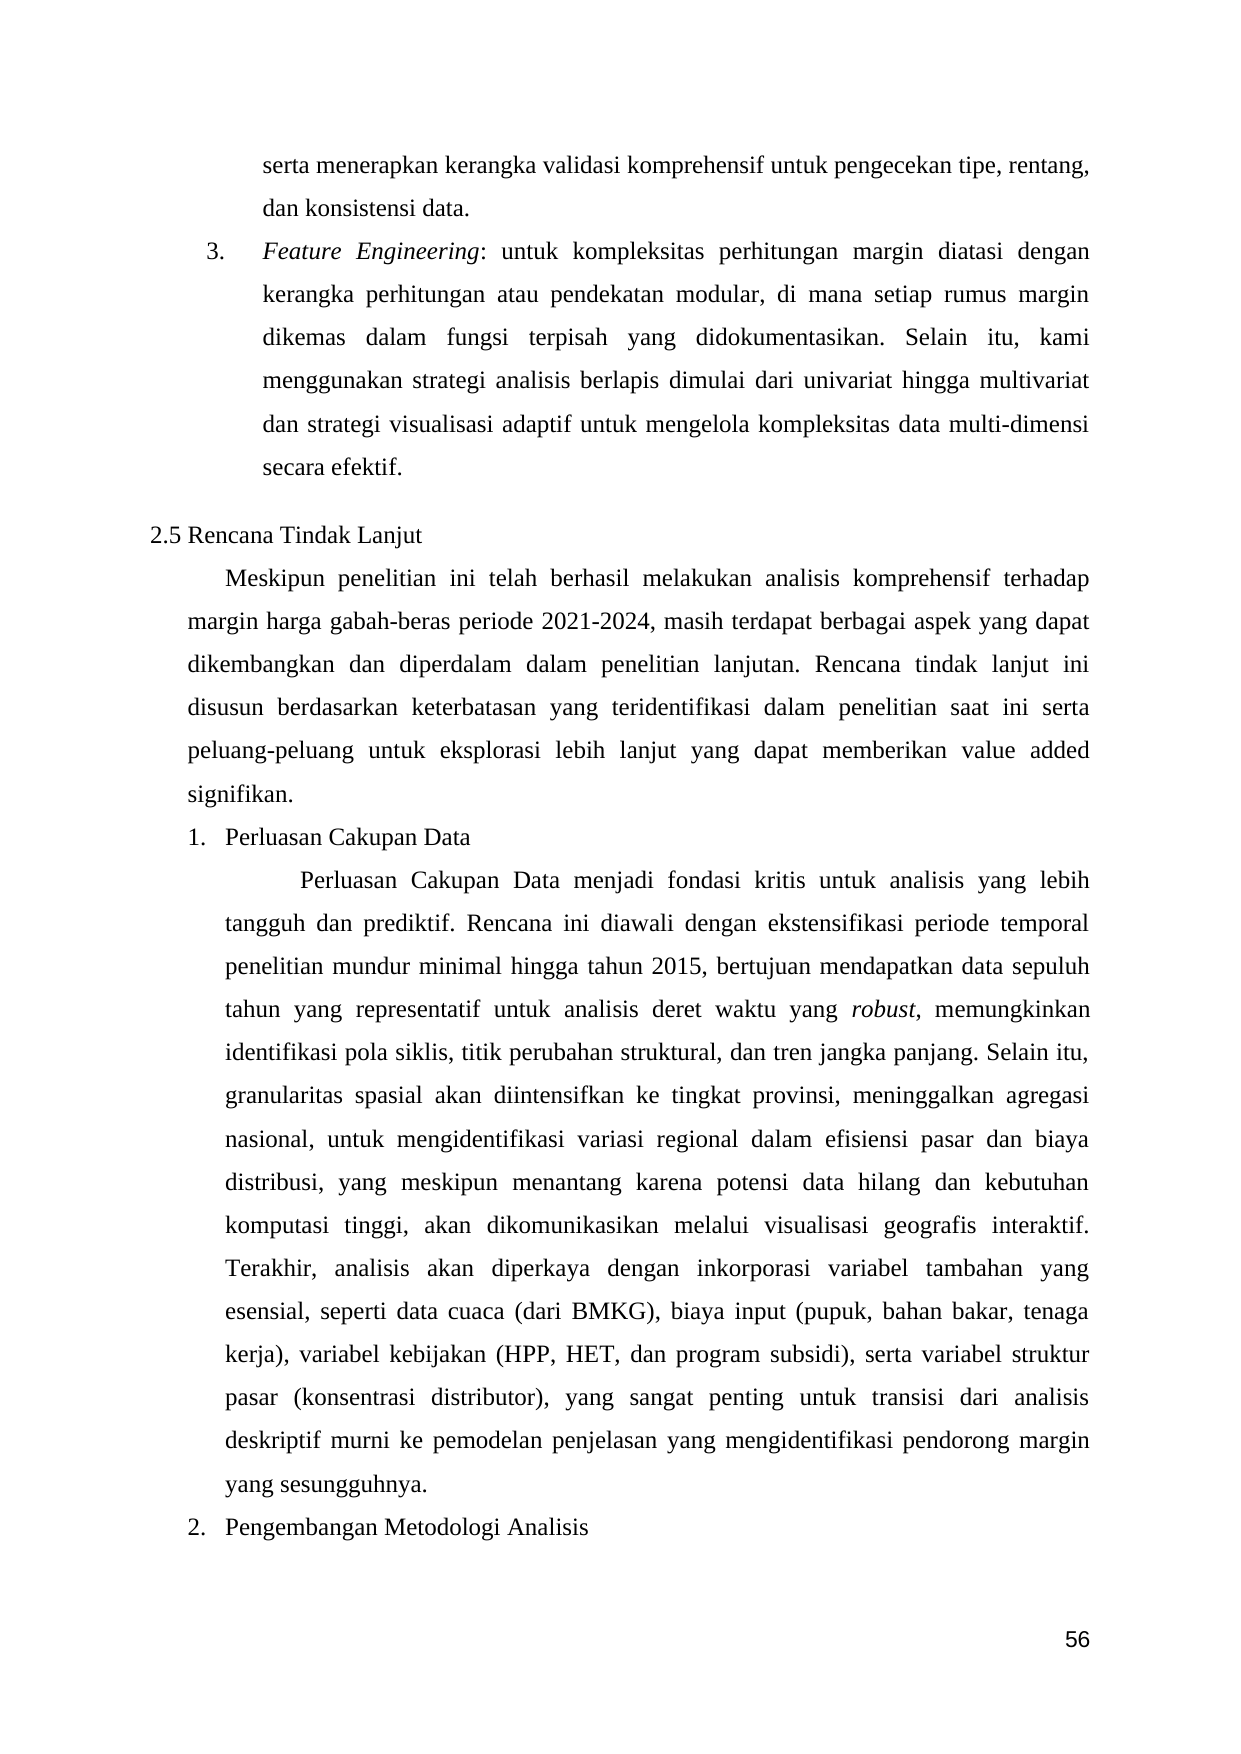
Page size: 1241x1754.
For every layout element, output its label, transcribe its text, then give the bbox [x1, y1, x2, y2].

list Perluasan Cakupan Data [187, 822, 1090, 851]
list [225, 150, 1090, 222]
text Meskipun penelitian ini telah berhasil melakukan analisis komprehensif terhadap margin harga gabah-beras periode 2021-2024, masih terdapat berbagai aspek yang dapat dikembangkan dan diperdalam dalam penelitian lanjutan. Rencana tindak lanjut ini disusun berdasarkan keterbatasan yang teridentifikasi dalam penelitian saat ini serta peluang-peluang untuk eksplorasi lebih lanjut yang dapat memberikan value added signifikan. [187, 563, 1090, 807]
text Perluasan Cakupan Data menjadi fondasi kritis untuk analisis yang lebih tangguh dan prediktif. Rencana ini diawali dengan ekstensifikasi periode temporal penelitian mundur minimal hingga tahun 2015, bertujuan mendapatkan data sepuluh tahun yang representatif untuk analisis deret waktu yang robust, memungkinkan identifikasi pola siklis, titik perubahan struktural, dan tren jangka panjang. Selain itu, granularitas spasial akan diintensifkan ke tingkat provinsi, meninggalkan agregasi nasional, untuk mengidentifikasi variasi regional dalam efisiensi pasar dan biaya distribusi, yang meskipun menantang karena potensi data hilang dan kebutuhan komputasi tinggi, akan dikomunikasikan melalui visualisasi geografis interaktif. Terakhir, analisis akan diperkaya dengan inkorporasi variabel tambahan yang esensial, seperti data cuaca (dari BMKG), biaya input (pupuk, bahan bakar, tenaga kerja), variabel kebijakan (HPP, HET, dan program subsidi), serta variabel struktur pasar (konsentrasi distributor), yang sangat penting untuk transisi dari analisis deskriptif murni ke pemodelan penjelasan yang mengidentifikasi pendorong margin yang sesungguhnya. [225, 865, 1090, 1497]
list Feature Engineering: untuk kompleksitas perhitungan margin diatasi dengan kerangka perhitungan atau pendekatan modular, di mana setiap rumus margin dikemas dalam fungsi terpisah yang didokumentasikan. Selain itu, kami menggunakan strategi analisis berlapis dimulai dari univariat hingga multivariat dan strategi visualisasi adaptif untuk mengelola kompleksitas data multi-dimensi secara efektif. [225, 236, 1090, 481]
list Pengembangan Metodologi Analisis [187, 1512, 1090, 1541]
text Rencana Tindak Lanjut [150, 520, 1090, 549]
